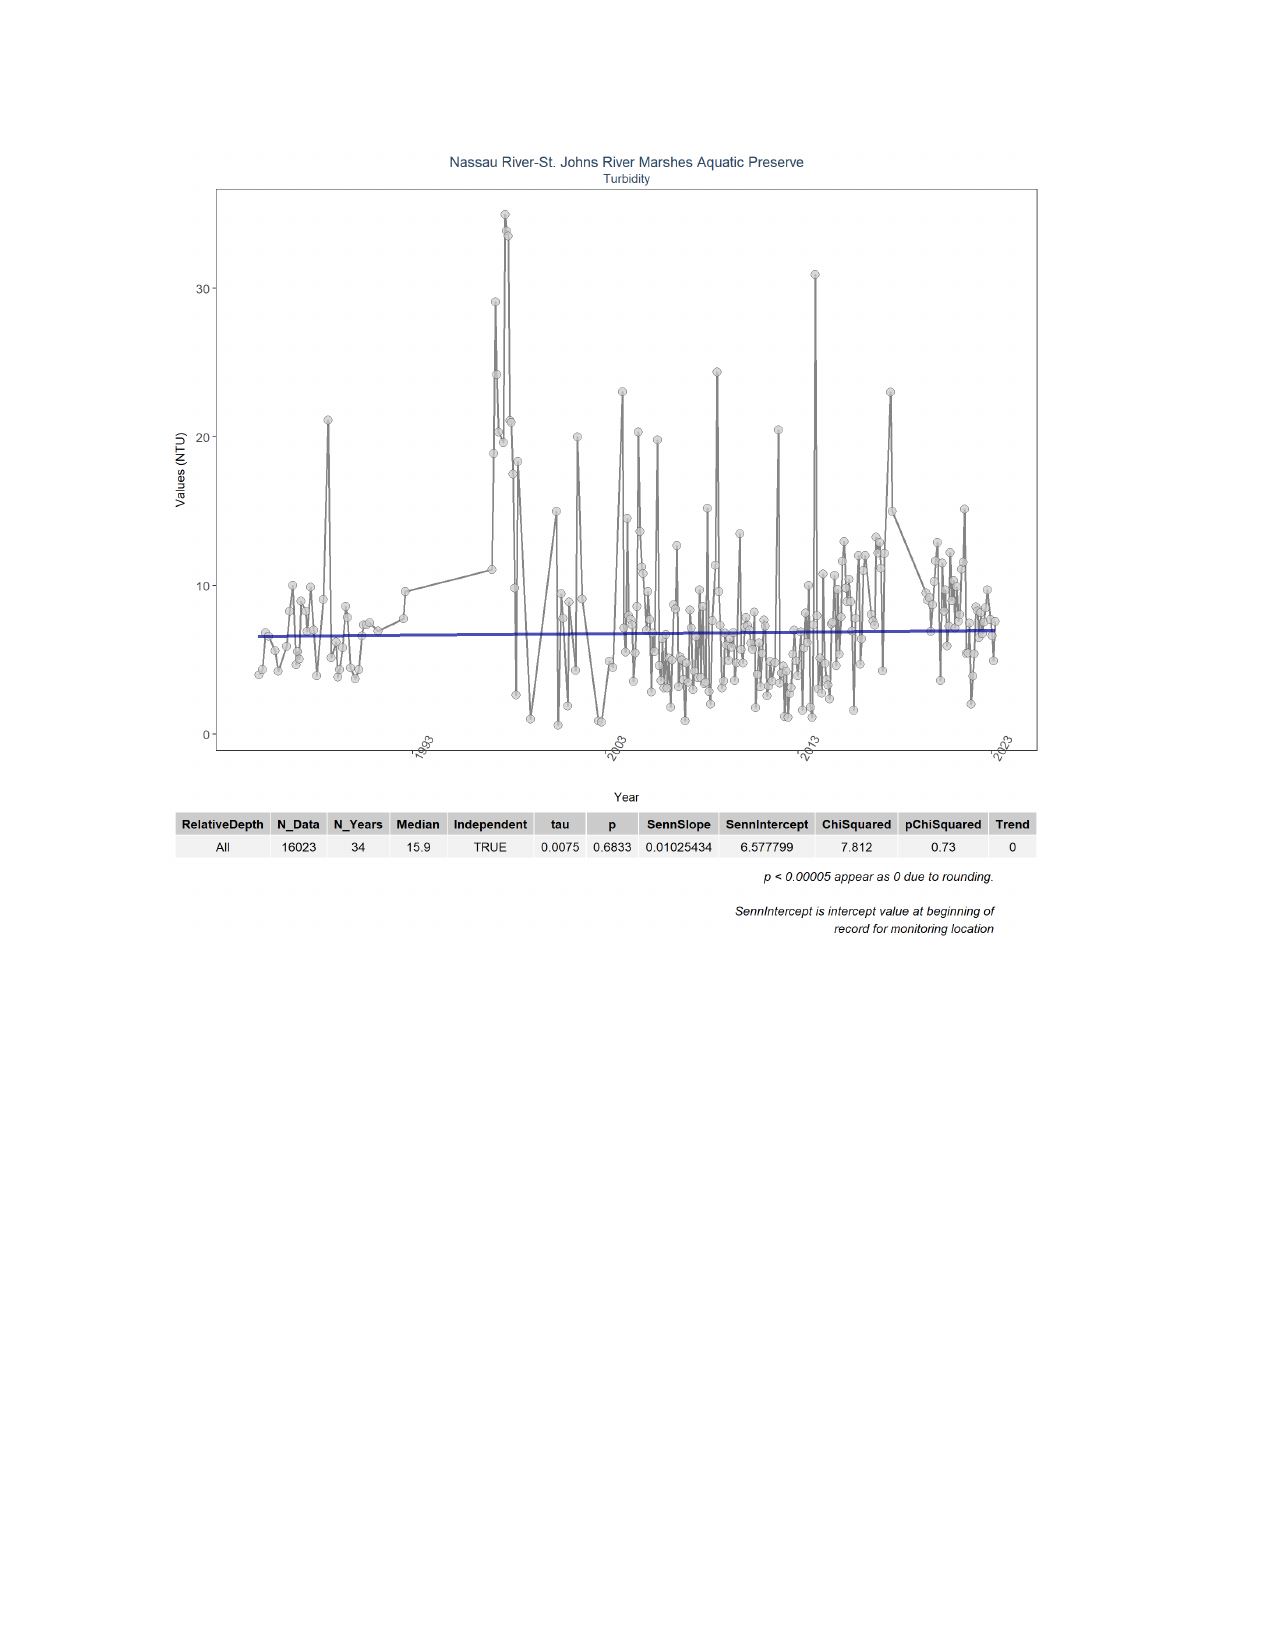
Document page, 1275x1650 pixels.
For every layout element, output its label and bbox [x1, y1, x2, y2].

picture [168, 150, 1044, 938]
